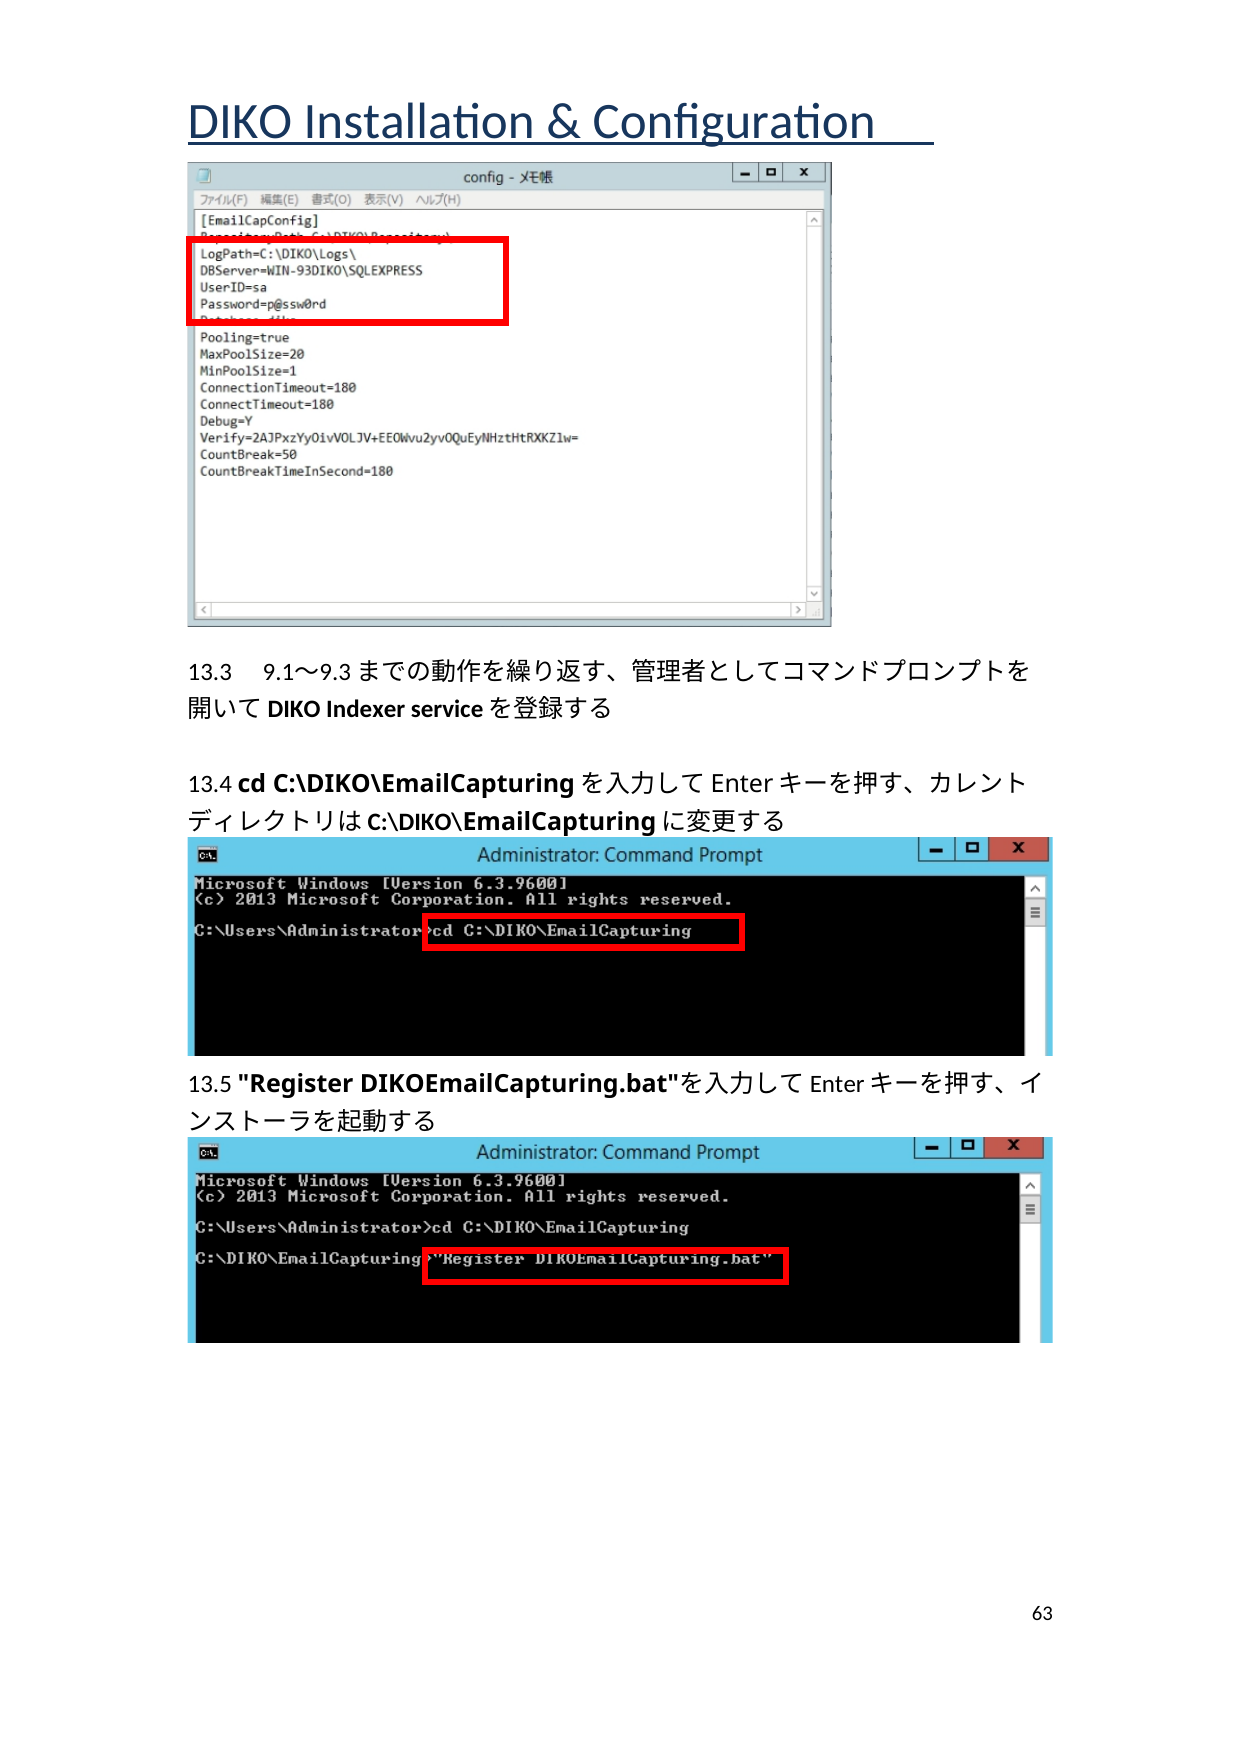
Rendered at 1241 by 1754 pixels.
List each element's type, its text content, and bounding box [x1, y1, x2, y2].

text 13.3 9.1～9.3までの動作を繰り返す、管理者としてコマンドプロンプトを開いてDIKO Indexer serviceを登録する [187, 650, 1053, 725]
text 13.4 cd C:\DIKO\EmailCapturingを入力してEnterキーを押す、カレントディレクトリはC:\DIKO\EmailCapturingに変更する [187, 763, 1053, 837]
picture [187, 1137, 1053, 1343]
picture [187, 162, 832, 627]
text 13.5 "Register DIKOEmailCapturing.bat"を入力してEnterキーを押す、インストーラを起動する [187, 1063, 1053, 1137]
picture [187, 837, 1053, 1056]
picture [192, 243, 503, 319]
